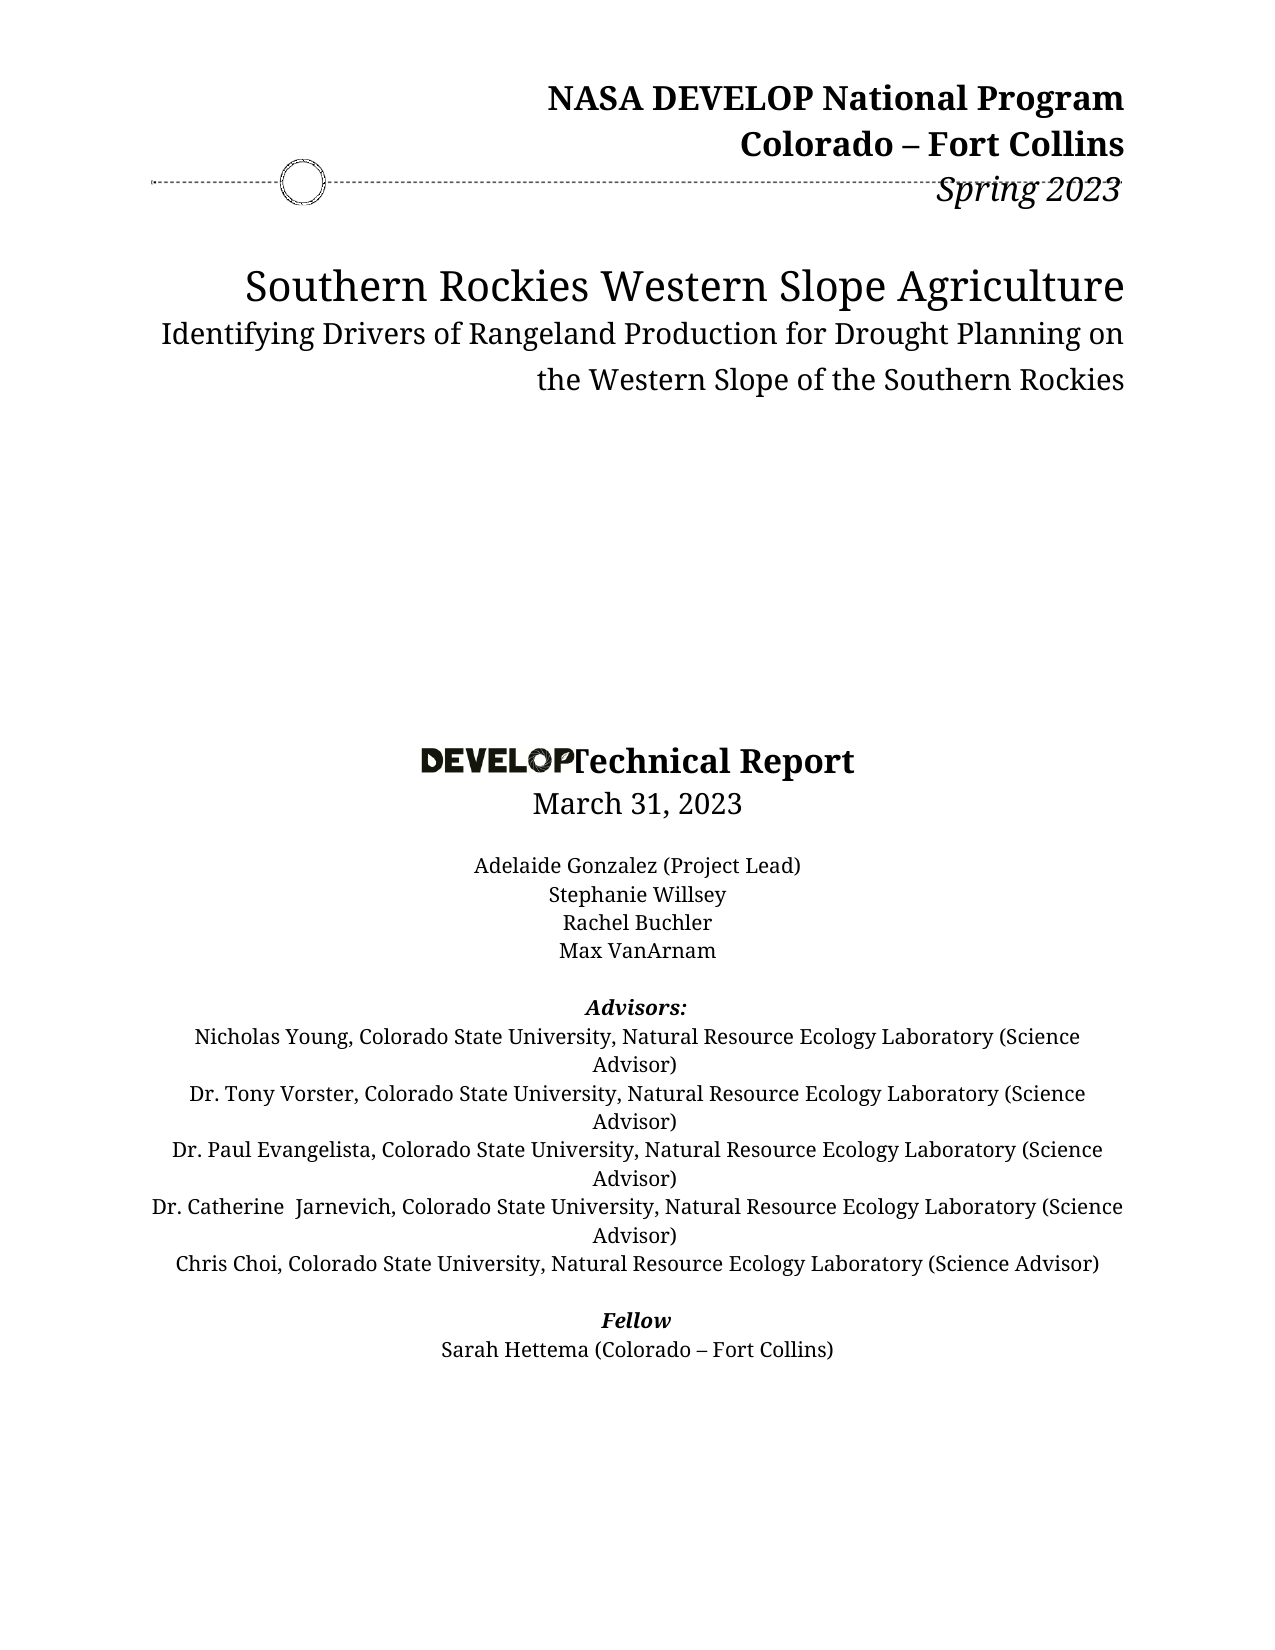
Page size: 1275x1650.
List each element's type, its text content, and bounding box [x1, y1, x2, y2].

text Identifying Drivers of Rangeland Production for Drought Planning on the Western Slope of the Southern Rockies [150, 313, 1125, 399]
text Chris Choi, Colorado State University, Natural Resource Ecology Laboratory (Science Advisor) [150, 1249, 1125, 1278]
text Southern Rockies Western Slope Agriculture [150, 257, 1125, 313]
text Dr. Tony Vorster, Colorado State University, Natural Resource Ecology Laboratory (Science Advisor) [150, 1079, 1125, 1136]
text Technical Report [150, 738, 1125, 783]
text Rachel Buchler [150, 908, 1125, 937]
text Nicholas Young, Colorado State University, Natural Resource Ecology Laboratory (Science Advisor) [150, 1022, 1125, 1079]
text Dr. Paul Evangelista, Colorado State University, Natural Resource Ecology Laboratory (Science Advisor) [150, 1136, 1125, 1192]
text Max VanArnam [150, 937, 1125, 965]
text Stephanie Willsey [150, 880, 1125, 908]
text Fellow [150, 1306, 1125, 1335]
text Sarah Hettema (Colorado – Fort Collins) [150, 1335, 1125, 1363]
text Dr. Catherine Jarnevich, Colorado State University, Natural Resource Ecology Laboratory (Science Advisor) [150, 1192, 1125, 1249]
text Adelaide Gonzalez (Project Lead) [150, 851, 1125, 880]
text Advisors: [150, 993, 1125, 1022]
text March 31, 2023 [150, 783, 1125, 823]
picture [417, 747, 577, 777]
